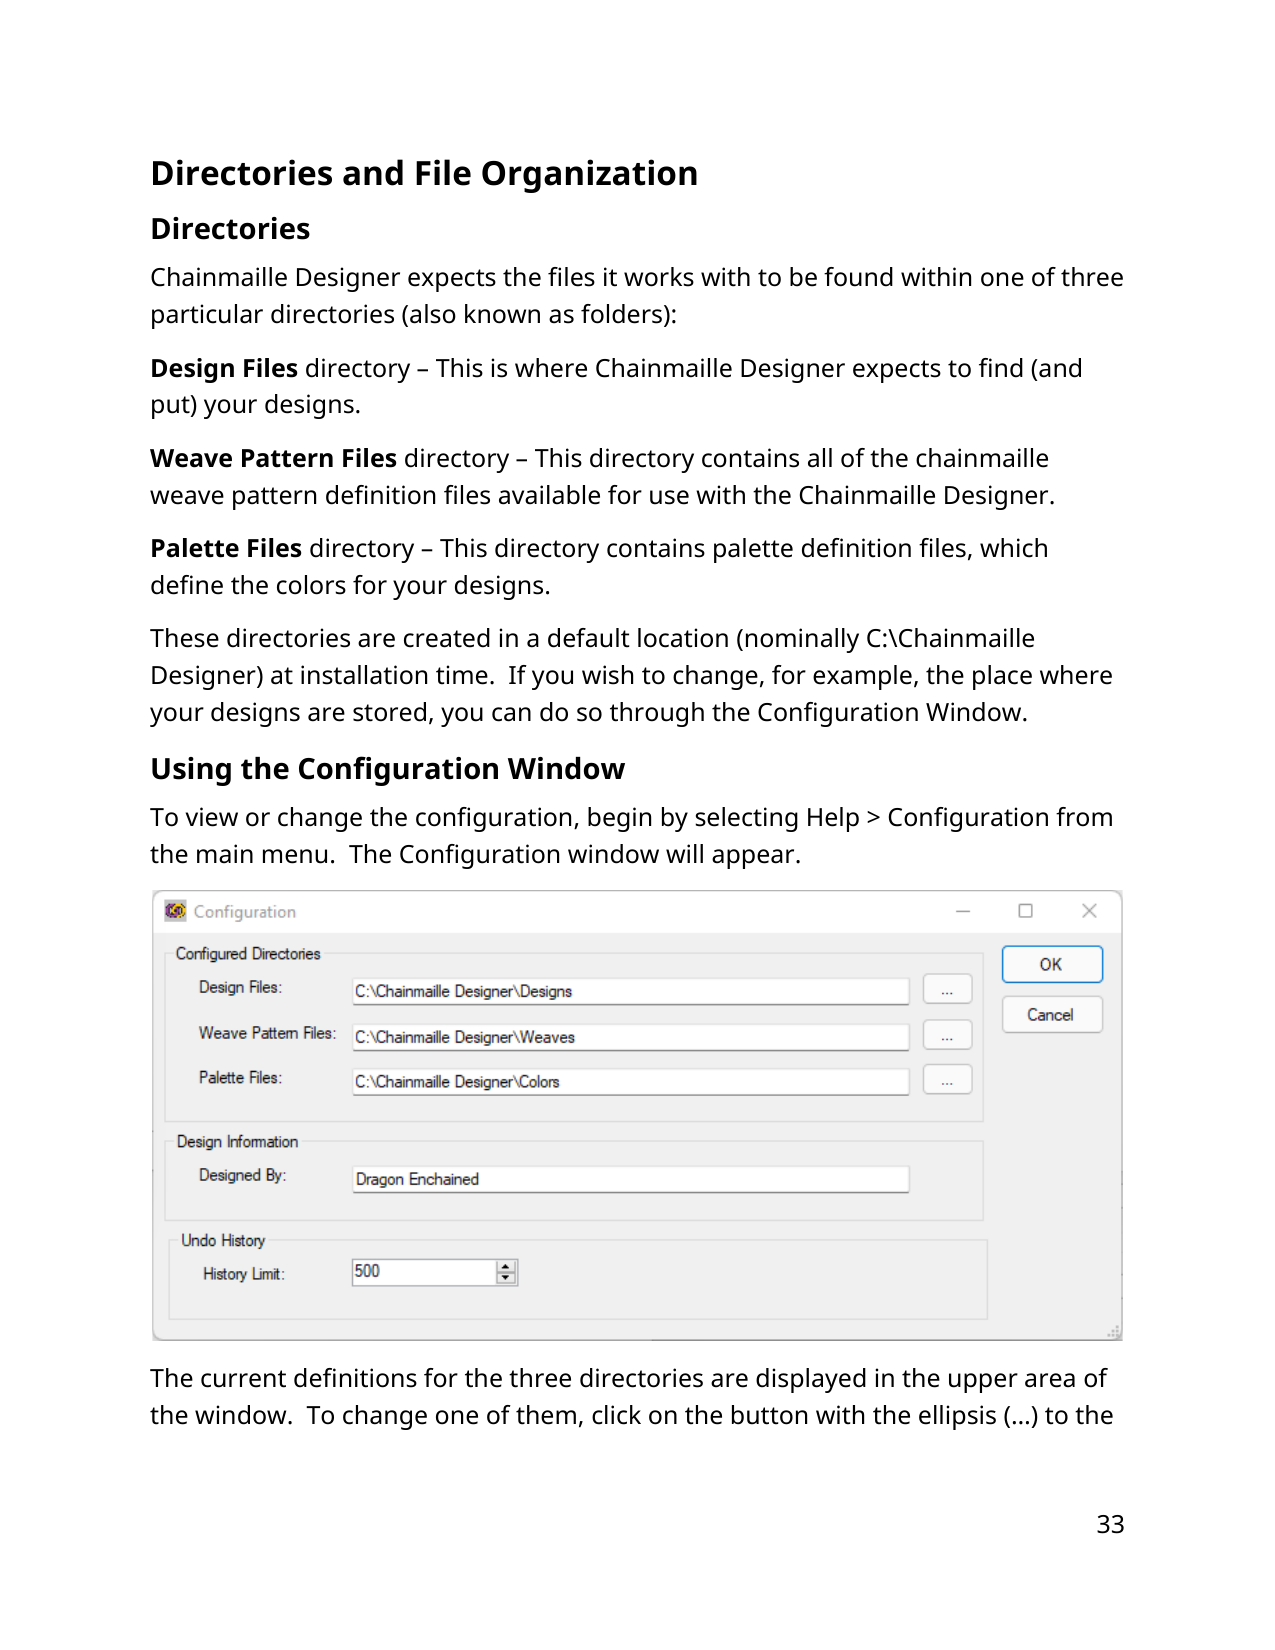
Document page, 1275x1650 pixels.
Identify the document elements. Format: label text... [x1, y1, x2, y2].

text Design Files directory – This is where Chainmaille Designer expects to find (and put) your designs. [150, 350, 1125, 421]
picture [152, 890, 1123, 1341]
text To view or change the configuration, begin by selecting Help > Configuration from the main menu. The Configuration window will appear. [150, 800, 1125, 871]
subtitle Directories [150, 208, 1125, 248]
text These directories are created in a default location (nominally C:\Chainmaille Designer) at installation time. If you wish to change, for example, the place where your designs are stored, you can do so through the Configuration Window. [150, 621, 1125, 728]
text Weave Pattern Files directory – This directory contains all of the chainmaille weave pattern definition files available for use with the Chainmaille Designer. [150, 441, 1125, 511]
text Chainmaille Designer expects the files it works with to be found within one of three particular directories (also known as folders): [150, 260, 1125, 331]
subtitle Directories and File Organization [150, 150, 1125, 195]
subtitle Using the Configuration Window [150, 748, 1125, 788]
text Palette Files directory – This directory contains palette definition files, which define the colors for your designs. [150, 531, 1125, 602]
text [150, 1361, 1125, 1432]
